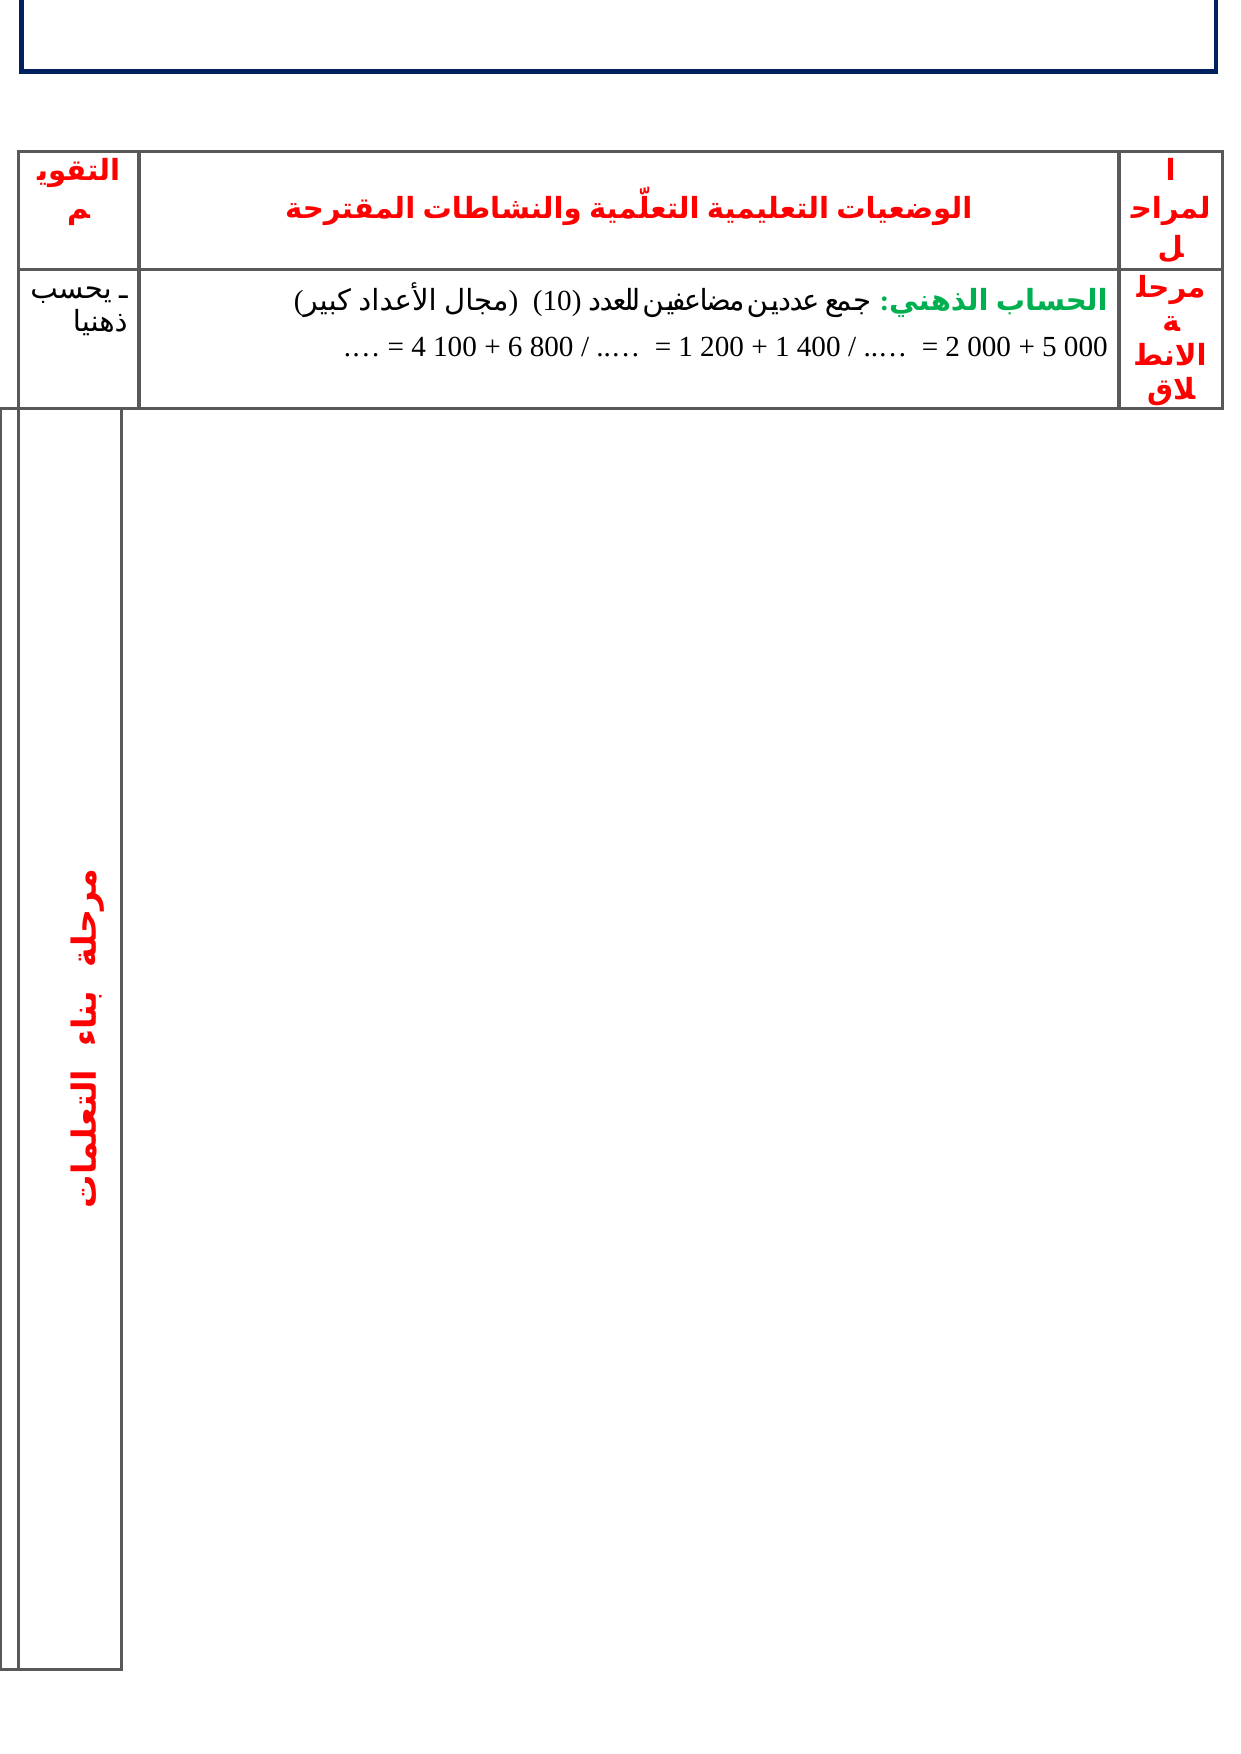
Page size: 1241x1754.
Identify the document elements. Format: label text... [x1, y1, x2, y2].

table_header التقويم [20, 153, 137, 268]
table_cell مرحلة بناء التعلمات [20, 410, 120, 1668]
table_header الوضعيات التعليمية التعلّمية والنشاطات المقترحة [141, 153, 1117, 268]
table_cell ـ يحسب ذهنيا [20, 271, 137, 407]
table_cell مرحلة الانطلاق [1121, 271, 1221, 407]
table_cell الحساب الذهني: جمع عددين مضاعفين للعدد (10) (مجال الأعداد كبير) 5 000 + 2 000 = ….. / 1 400 + 1 200 = ….. / 6 800 + 4 100 = …. [141, 271, 1117, 407]
table_header المراحل [1121, 153, 1221, 268]
